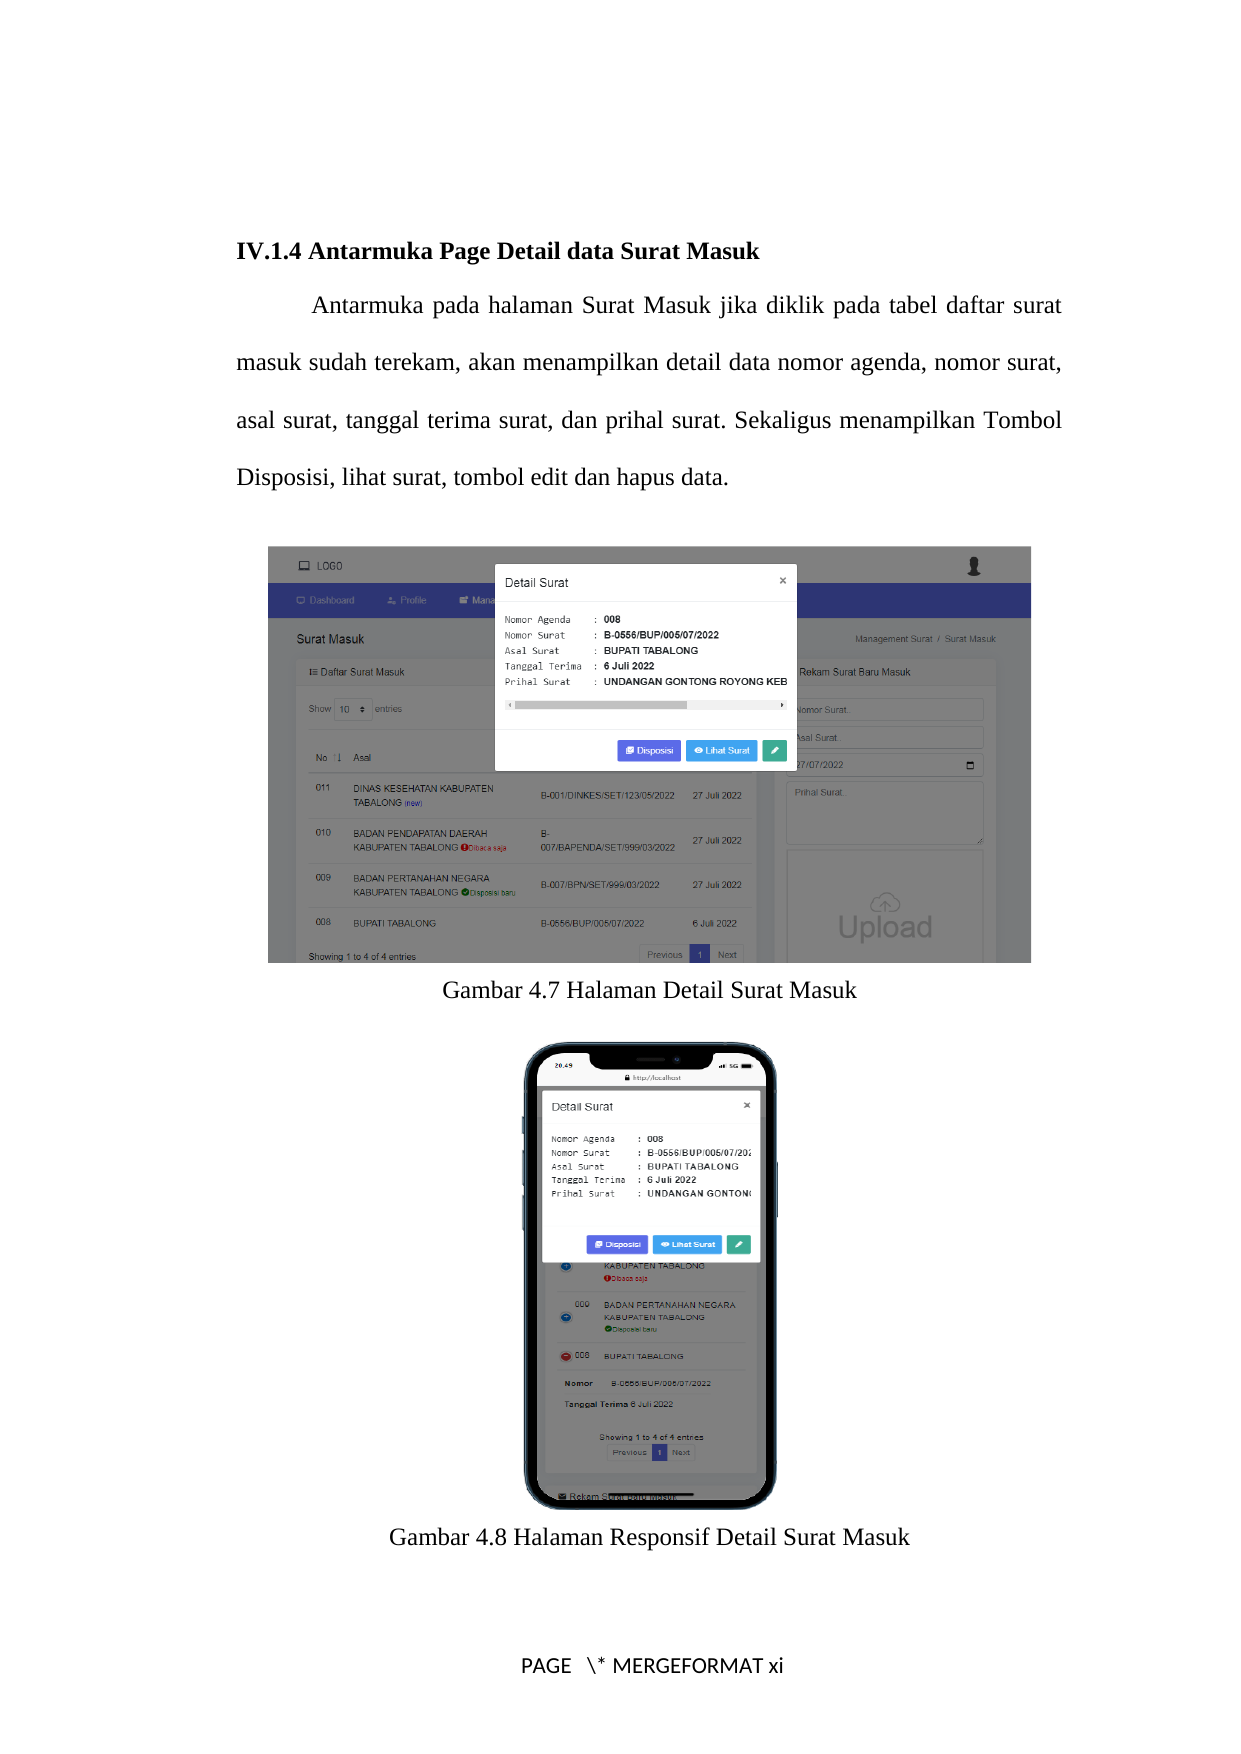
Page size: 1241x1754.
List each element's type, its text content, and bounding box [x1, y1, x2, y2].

text Gambar 4.8 Halaman Responsif Detail Surat Masuk [236, 1522, 1063, 1551]
subtitle Antarmuka Page Detail data Surat Masuk [236, 236, 1063, 265]
picture [268, 545, 1032, 963]
text Antarmuka pada halaman Surat Masuk jika diklik pada tabel daftar surat masuk sudah terekam, akan menampilkan detail data nomor agenda, nomor surat, asal surat, tanggal terima surat, dan prihal surat. Sekaligus menampilkan Tombol Disposisi, lihat surat, tombol edit dan hapus data. [236, 290, 1063, 491]
picture [521, 1041, 778, 1510]
text Gambar 4.7 Halaman Detail Surat Masuk [236, 976, 1063, 1004]
